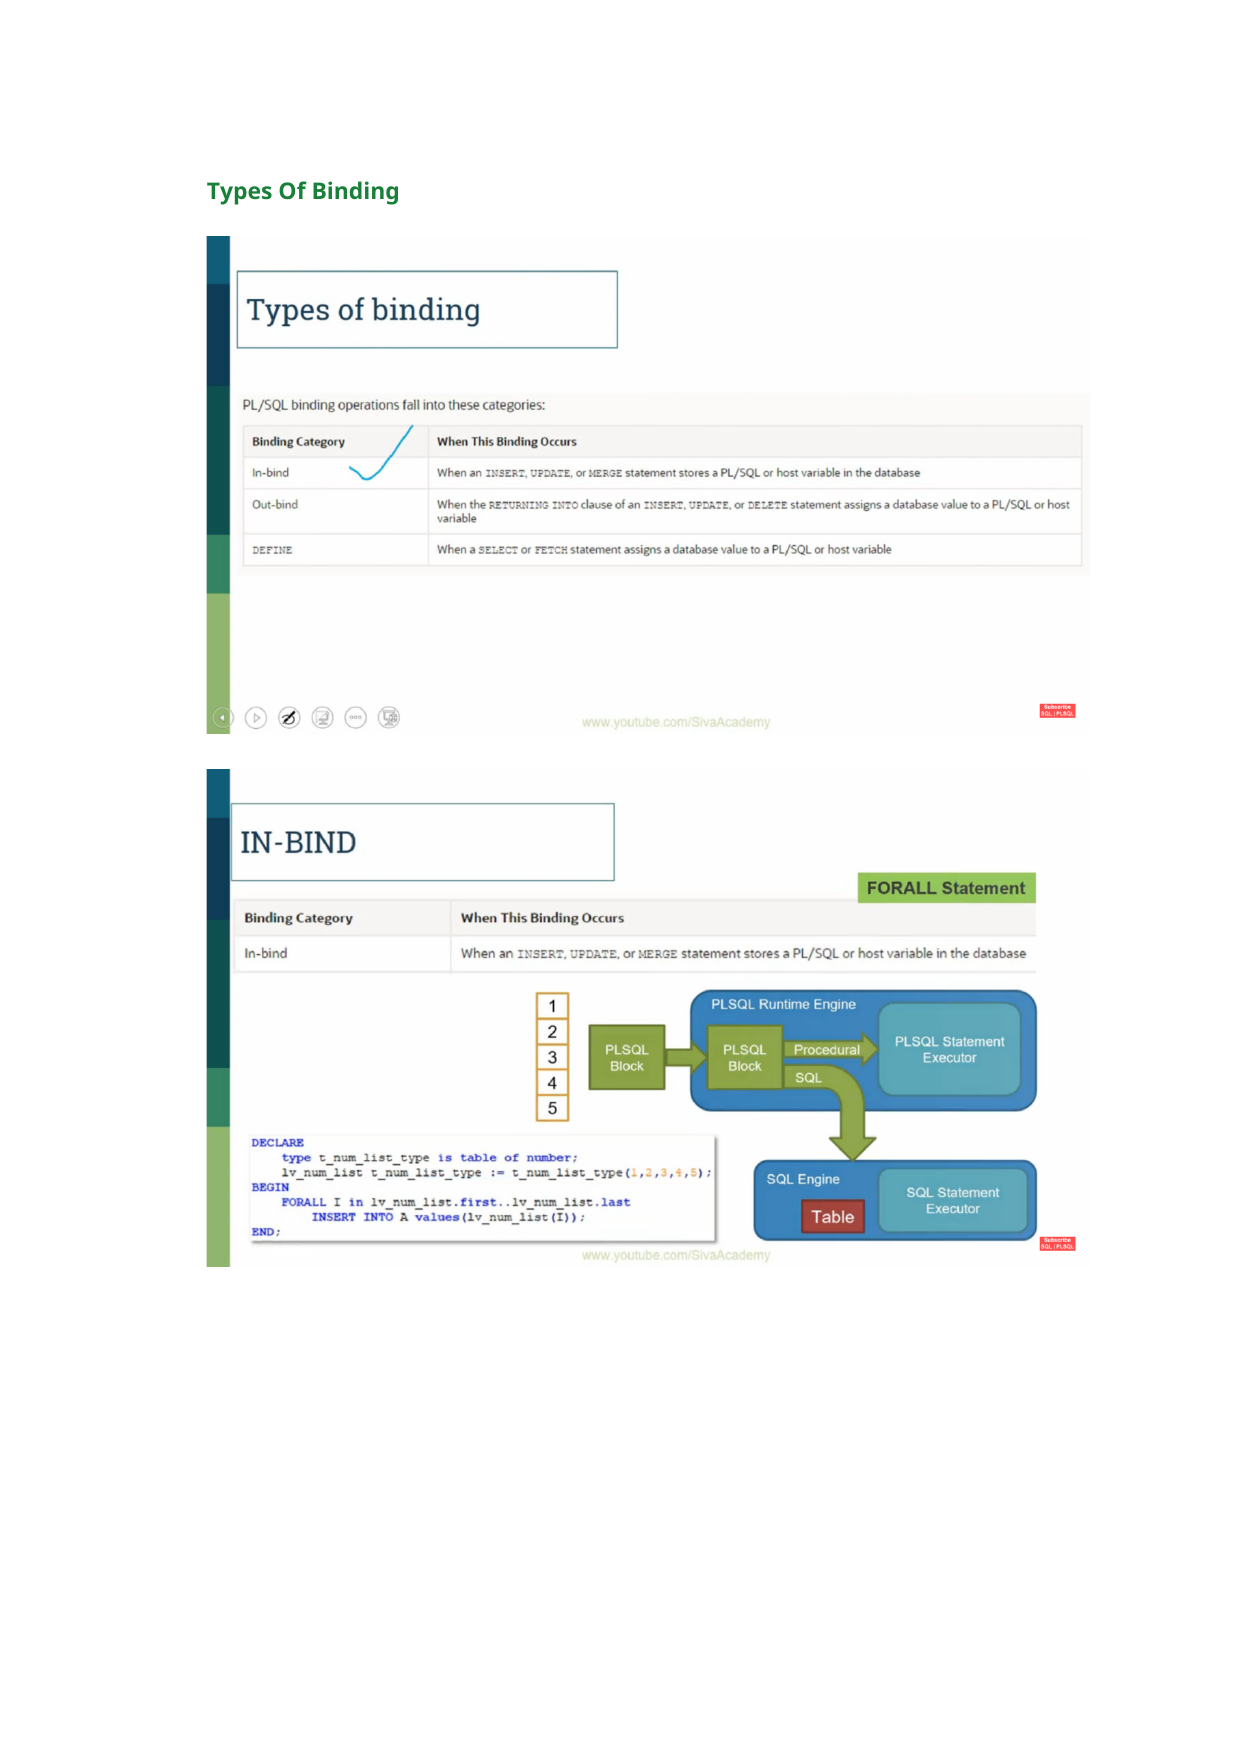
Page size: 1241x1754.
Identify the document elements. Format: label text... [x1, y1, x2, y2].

text Types Of Binding [207, 175, 1090, 206]
picture [206, 769, 1091, 1267]
picture [206, 236, 1091, 734]
